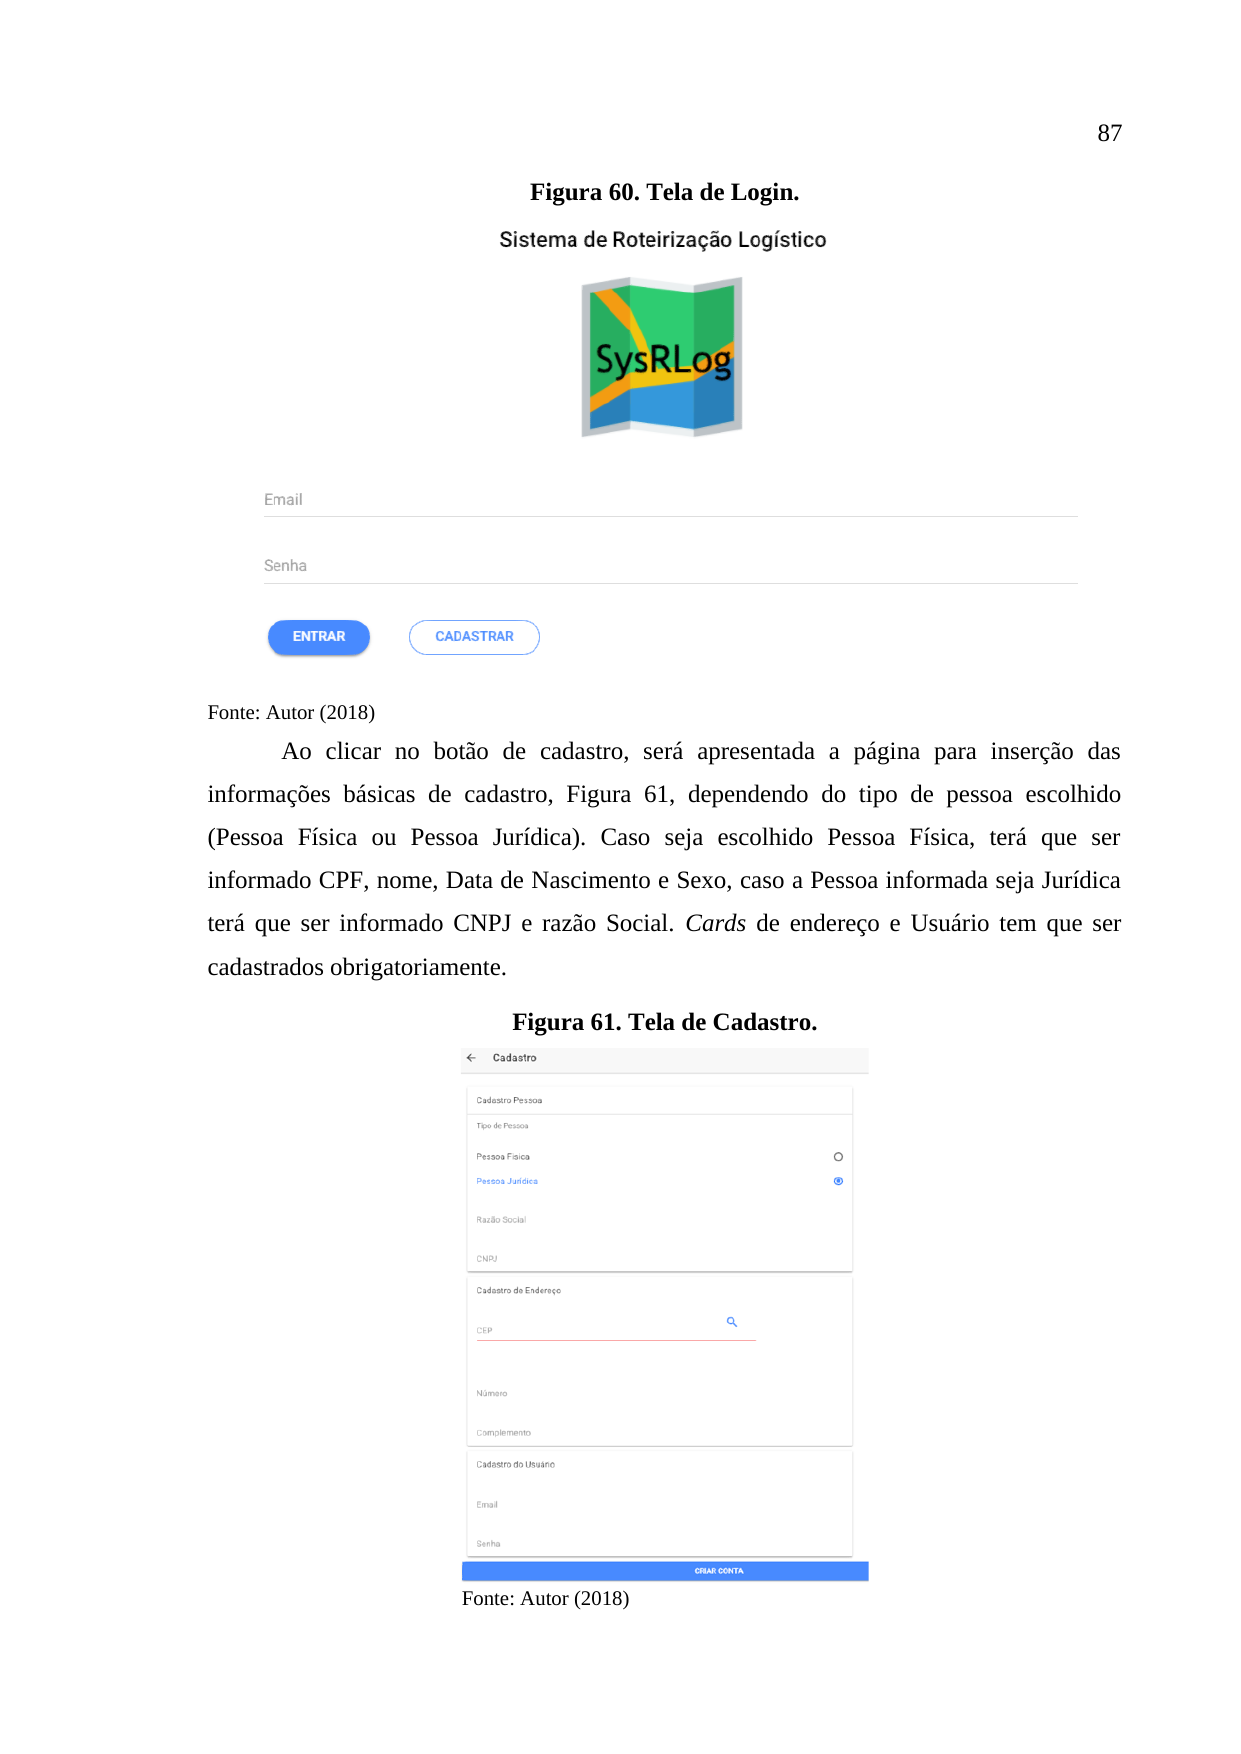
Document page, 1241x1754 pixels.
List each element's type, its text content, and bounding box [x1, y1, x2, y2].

picture [237, 218, 1093, 700]
text Figura 60. Tela de Login. [207, 177, 1122, 206]
text Figura 61. Tela de Cadastro. [207, 1007, 1122, 1036]
text Fonte: Autor (2018) [207, 1586, 1122, 1610]
picture [460, 1048, 869, 1586]
text Fonte: Autor (2018) [207, 700, 1122, 724]
text Ao clicar no botão de cadastro, será apresentada a página para inserção das informações básicas de cadastro, Figura 61, dependendo do tipo de pessoa escolhido (Pessoa Física ou Pessoa Jurídica). Caso seja escolhido Pessoa Física, terá que ser informado CPF, nome, Data de Nascimento e Sexo, caso a Pessoa informada seja Jurídica terá que ser informado CNPJ e razão Social. Cards de endereço e Usuário tem que ser cadastrados obrigatoriamente. [207, 736, 1122, 980]
